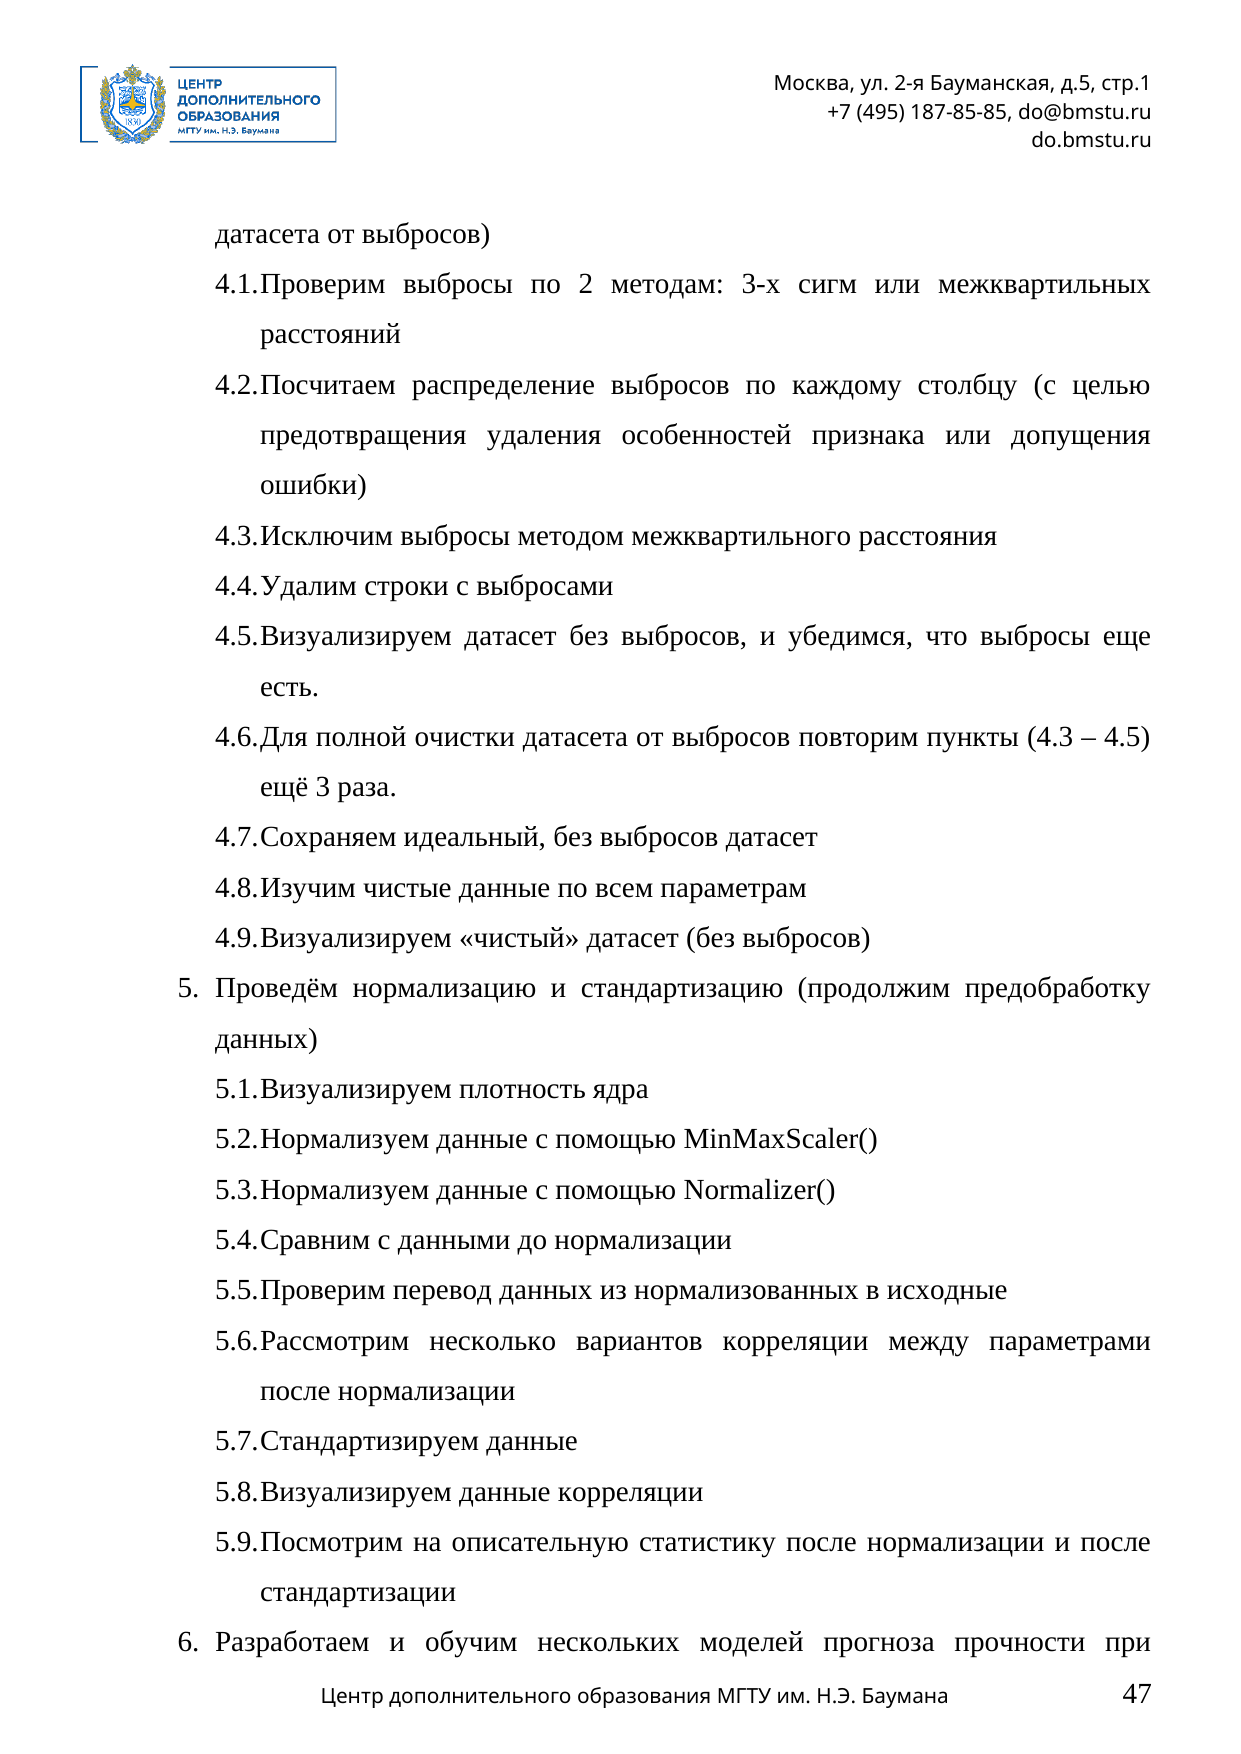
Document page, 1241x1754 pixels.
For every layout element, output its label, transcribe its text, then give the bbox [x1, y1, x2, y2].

list Проверим перевод данных из нормализованных в исходные [215, 1272, 1152, 1306]
list Удалим строки c выбросами [215, 568, 1152, 602]
list Разработаем и обучим нескольких моделей прогноза прочности при растяжении (с 30% тестовой выборки) [177, 1624, 1152, 1658]
list Нормализуем данные с помощью MinMaxScaler() [215, 1121, 1152, 1155]
list Визуализируем датасет без выбросов, и убедимся, что выбросы еще есть. [215, 618, 1152, 702]
list Для полной очистки датасета от выбросов повторим пункты (4.3 – 4.5) ещё 3 раза. [215, 719, 1152, 803]
list Визуализируем плотность ядра [215, 1071, 1152, 1105]
list Исключим выбросы методом межквартильного расстояния [215, 518, 1152, 551]
list Сравним с данными до нормализации [215, 1222, 1152, 1256]
list Проведём предобработку данных (в данном пункте только очистка датасета от выбросов) [177, 216, 1152, 249]
list Посчитаем распределение выбросов по каждому столбцу (с целью предотвращения удаления особенностей признака или допущения ошибки) [215, 367, 1152, 501]
list Визуализируем «чистый» датасет (без выбросов) [215, 920, 1152, 954]
list Проверим выбросы по 2 методам: 3-х сигм или межквартильных расстояний [215, 266, 1152, 350]
picture [80, 64, 337, 144]
list Сохраняем идеальный, без выбросов датасет [215, 819, 1152, 853]
list Нормализуем данные с помощью Normalizer() [215, 1172, 1152, 1205]
list Визуализируем данные корреляции [215, 1474, 1152, 1507]
list Посмотрим на описательную статистику после нормализации и после стандартизации [215, 1524, 1152, 1608]
list Рассмотрим несколько вариантов корреляции между параметрами после нормализации [215, 1323, 1152, 1407]
list Изучим чистые данные по всем параметрам [215, 870, 1152, 903]
list Стандартизируем данные [215, 1423, 1152, 1457]
list Проведём нормализацию и стандартизацию (продолжим предобработку данных) [177, 971, 1152, 1054]
